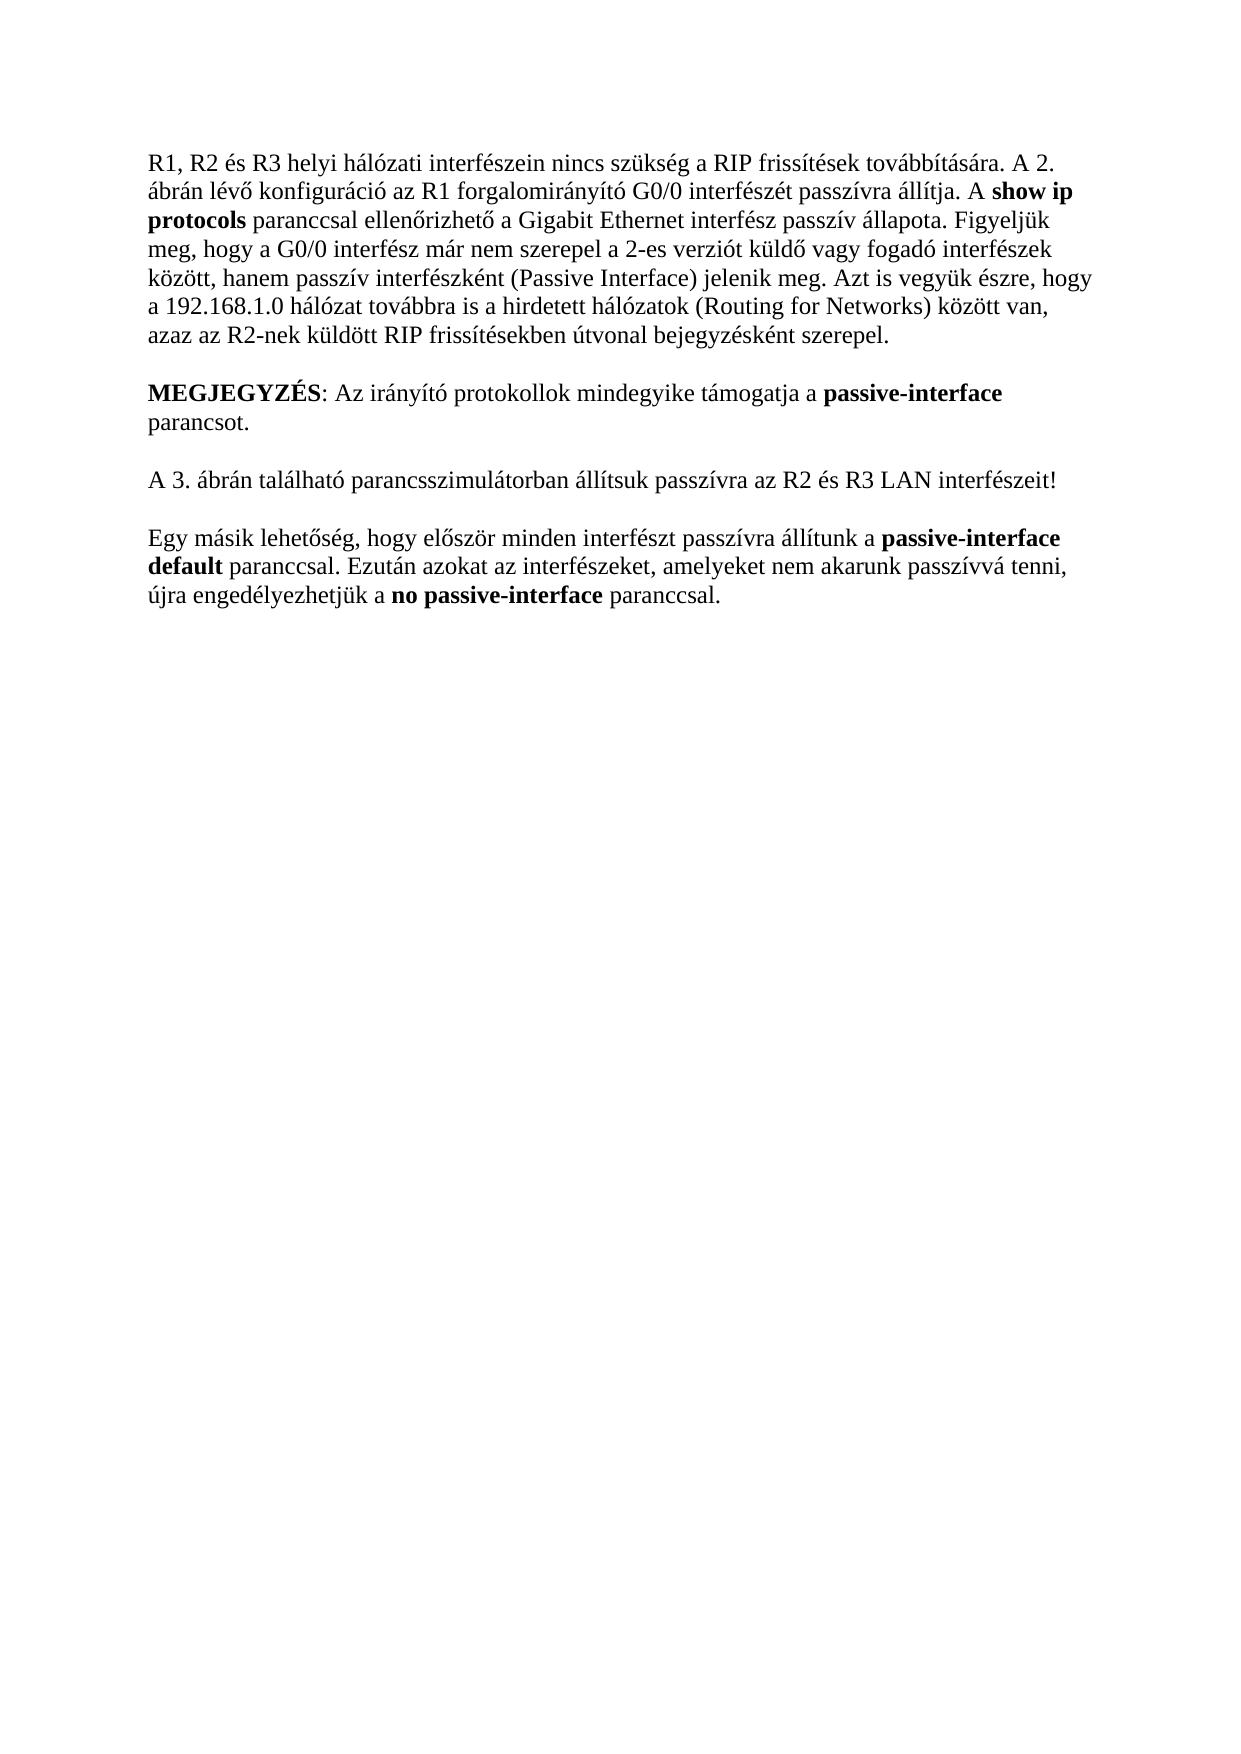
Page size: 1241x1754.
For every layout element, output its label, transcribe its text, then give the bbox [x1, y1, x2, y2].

text Egy másik lehetőség, hogy először minden interfészt passzívra állítunk a passive-interface default paranccsal. Ezután azokat az interfészeket, amelyeket nem akarunk passzívvá tenni, újra engedélyezhetjük a no passive-interface paranccsal. [148, 523, 1093, 609]
text A 3. ábrán található parancsszimulátorban állítsuk passzívra az R2 és R3 LAN interfészeit! [148, 465, 1093, 493]
text MEGJEGYZÉS: Az irányító protokollok mindegyike támogatja a passive-interface parancsot. [148, 378, 1093, 436]
text R1, R2 és R3 helyi hálózati interfészein nincs szükség a RIP frissítések továbbítására. A 2. ábrán lévő konfiguráció az R1 forgalomirányító G0/0 interfészét passzívra állítja. A show ip protocols paranccsal ellenőrizhető a Gigabit Ethernet interfész passzív állapota. Figyeljük meg, hogy a G0/0 interfész már nem szerepel a 2-es verziót küldő vagy fogadó interfészek között, hanem passzív interfészként (Passive Interface) jelenik meg. Azt is vegyük észre, hogy a 192.168.1.0 hálózat továbbra is a hirdetett hálózatok (Routing for Networks) között van, azaz az R2-nek küldött RIP frissítésekben útvonal bejegyzésként szerepel. [148, 148, 1093, 349]
